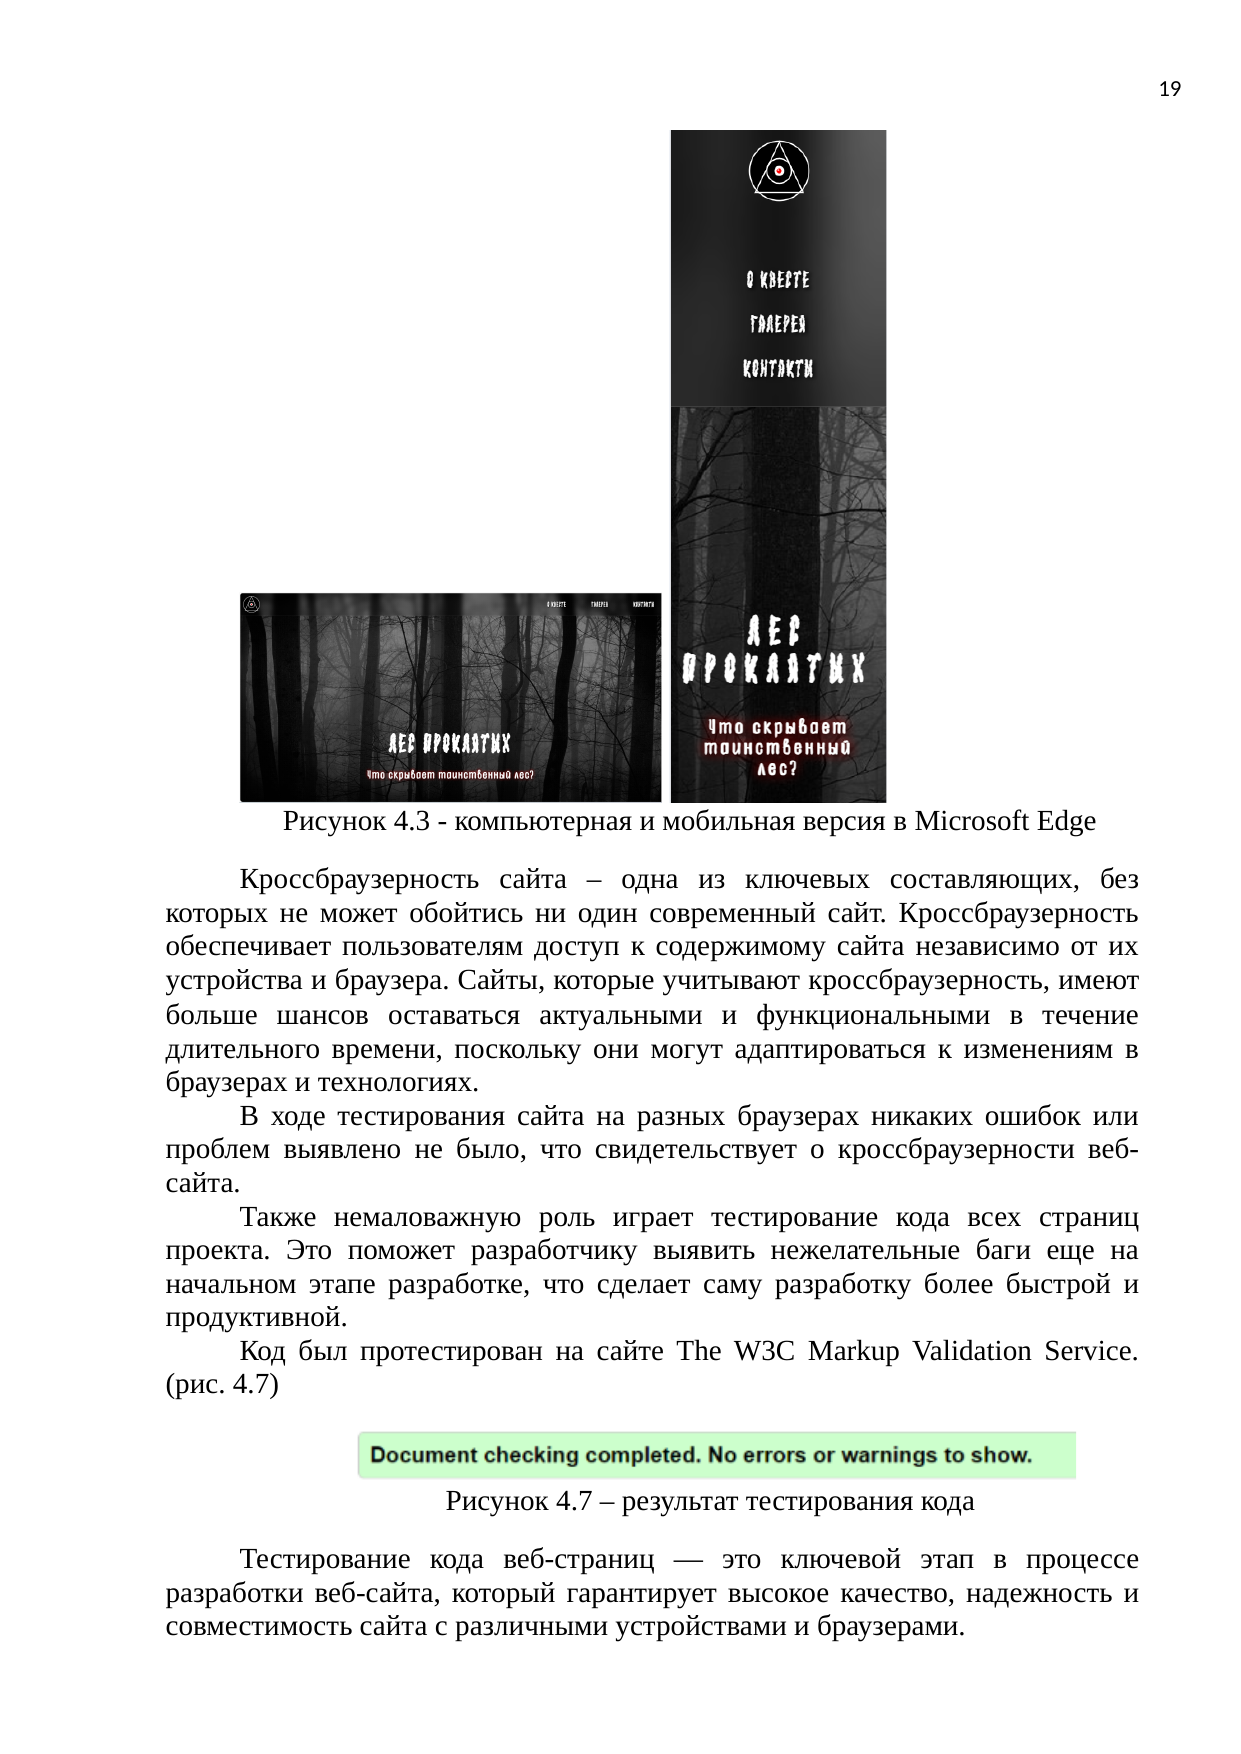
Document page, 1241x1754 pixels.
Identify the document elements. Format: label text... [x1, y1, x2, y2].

picture [669, 130, 887, 803]
text Также немаловажную роль играет тестирование кода всех страниц проекта. Это поможет разработчику выявить нежелательные баги еще на начальном этапе разработке, что сделает саму разработку более быстрой и продуктивной. [165, 1199, 1140, 1333]
text Тестирование кода веб-страниц — это ключевой этап в процессе разработки веб-сайта, который гарантирует высокое качество, надежность и совместимость сайта с различными устройствами и браузерами. [165, 1541, 1140, 1642]
text Код был протестирован на сайте The W3C Markup Validation Service. (рис. 4.7) [165, 1333, 1140, 1400]
picture [344, 1425, 1077, 1483]
text Кроссбраузерность сайта – одна из ключевых составляющих, без которых не может обойтись ни один современный сайт. Кроссбраузерность обеспечивает пользователям доступ к содержимому сайта независимо от их устройства и браузера. Сайты, которые учитывают кроссбраузерность, имеют больше шансов оставаться актуальными и функциональными в течение длительного времени, поскольку они могут адаптироваться к изменениям в браузерах и технологиях. [165, 861, 1140, 1098]
text Рисунок 4.7 – результат тестирования кода [165, 1483, 1181, 1516]
text Рисунок 4.3 - компьютерная и мобильная версия в Microsoft Edge [165, 803, 1140, 836]
picture [239, 592, 662, 803]
text В ходе тестирования сайта на разных браузерах никаких ошибок или проблем выявлено не было, что свидетельствует о кроссбраузерности веб-сайта. [165, 1098, 1140, 1199]
